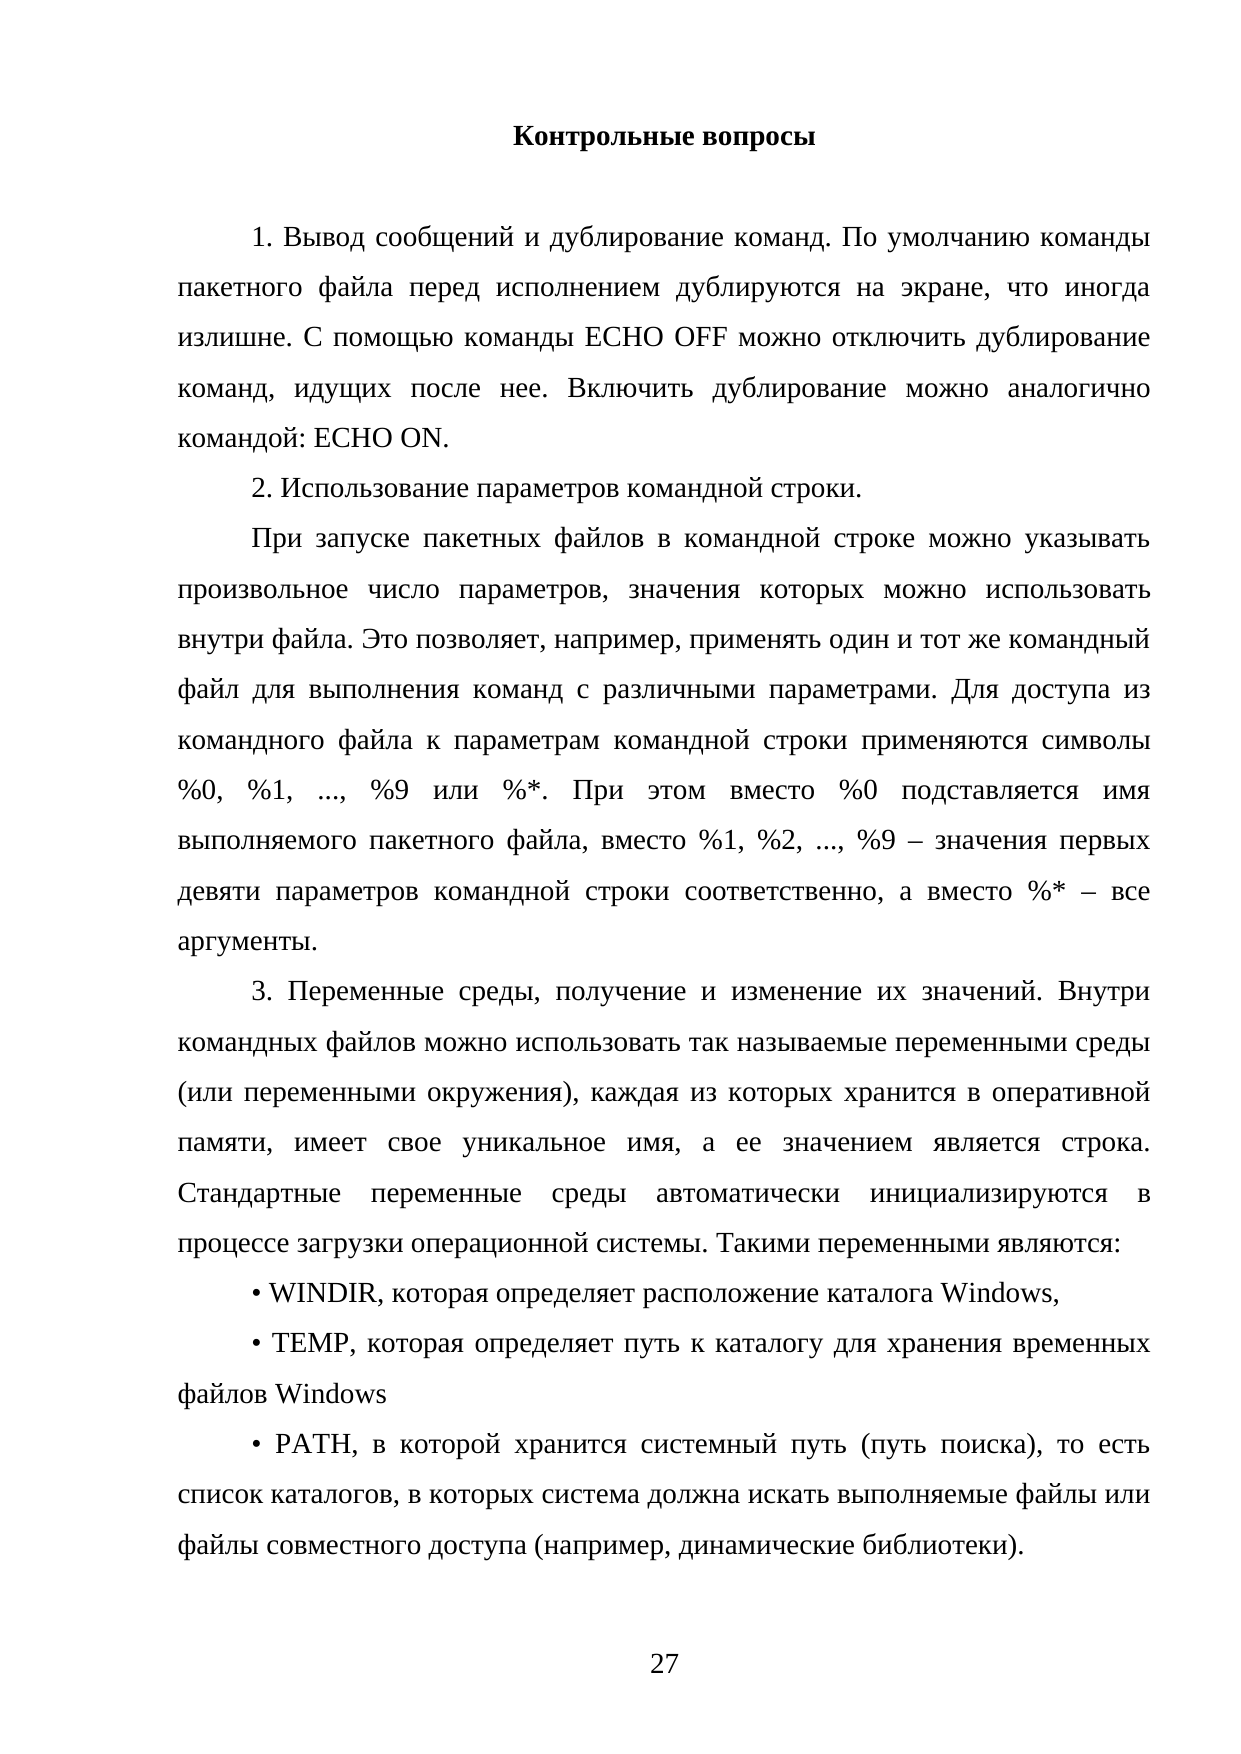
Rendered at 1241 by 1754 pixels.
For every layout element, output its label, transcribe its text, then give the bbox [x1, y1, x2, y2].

text • TEMP, которая определяет путь к каталогу для хранения временных файлов Windows [177, 1326, 1152, 1409]
text 2. Использование параметров командной строки. [177, 470, 1152, 504]
text • WINDIR, которая определяет расположение каталога Windows, [177, 1275, 1152, 1309]
text • PATH, в которой хранится системный путь (путь поиска), то есть список каталогов, в которых система должна искать выполняемые файлы или файлы совместного доступа (например, динамические библиотеки). [177, 1426, 1152, 1560]
text Контрольные вопросы [177, 118, 1152, 152]
text 3. Переменные среды, получение и изменение их значений. Внутри командных файлов можно использовать так называемые переменными среды (или переменными окружения), каждая из которых хранится в оперативной памяти, имеет свое уникальное имя, а ее значением является строка. Стандартные переменные среды автоматически инициализируются в процессе загрузки операционной системы. Такими переменными являются: [177, 973, 1152, 1258]
text При запуске пакетных файлов в командной строке можно указывать произвольное число параметров, значения которых можно использовать внутри файла. Это позволяет, например, применять один и тот же командный файл для выполнения команд с различными параметрами. Для доступа из командного файла к параметрам командной строки применяются символы %0, %1, ..., %9 или %*. При этом вместо %0 подставляется имя выполняемого пакетного файла, вместо %1, %2, ..., %9 – значения первых девяти параметров командной строки соответственно, а вместо %* – все аргументы. [177, 521, 1152, 957]
text 1. Вывод сообщений и дублирование команд. По умолчанию команды пакетного файла перед исполнением дублируются на экране, что иногда излишне. С помощью команды ECHO OFF можно отключить дублирование команд, идущих после нее. Включить дублирование можно аналогично командой: ECHO ON. [177, 219, 1152, 453]
